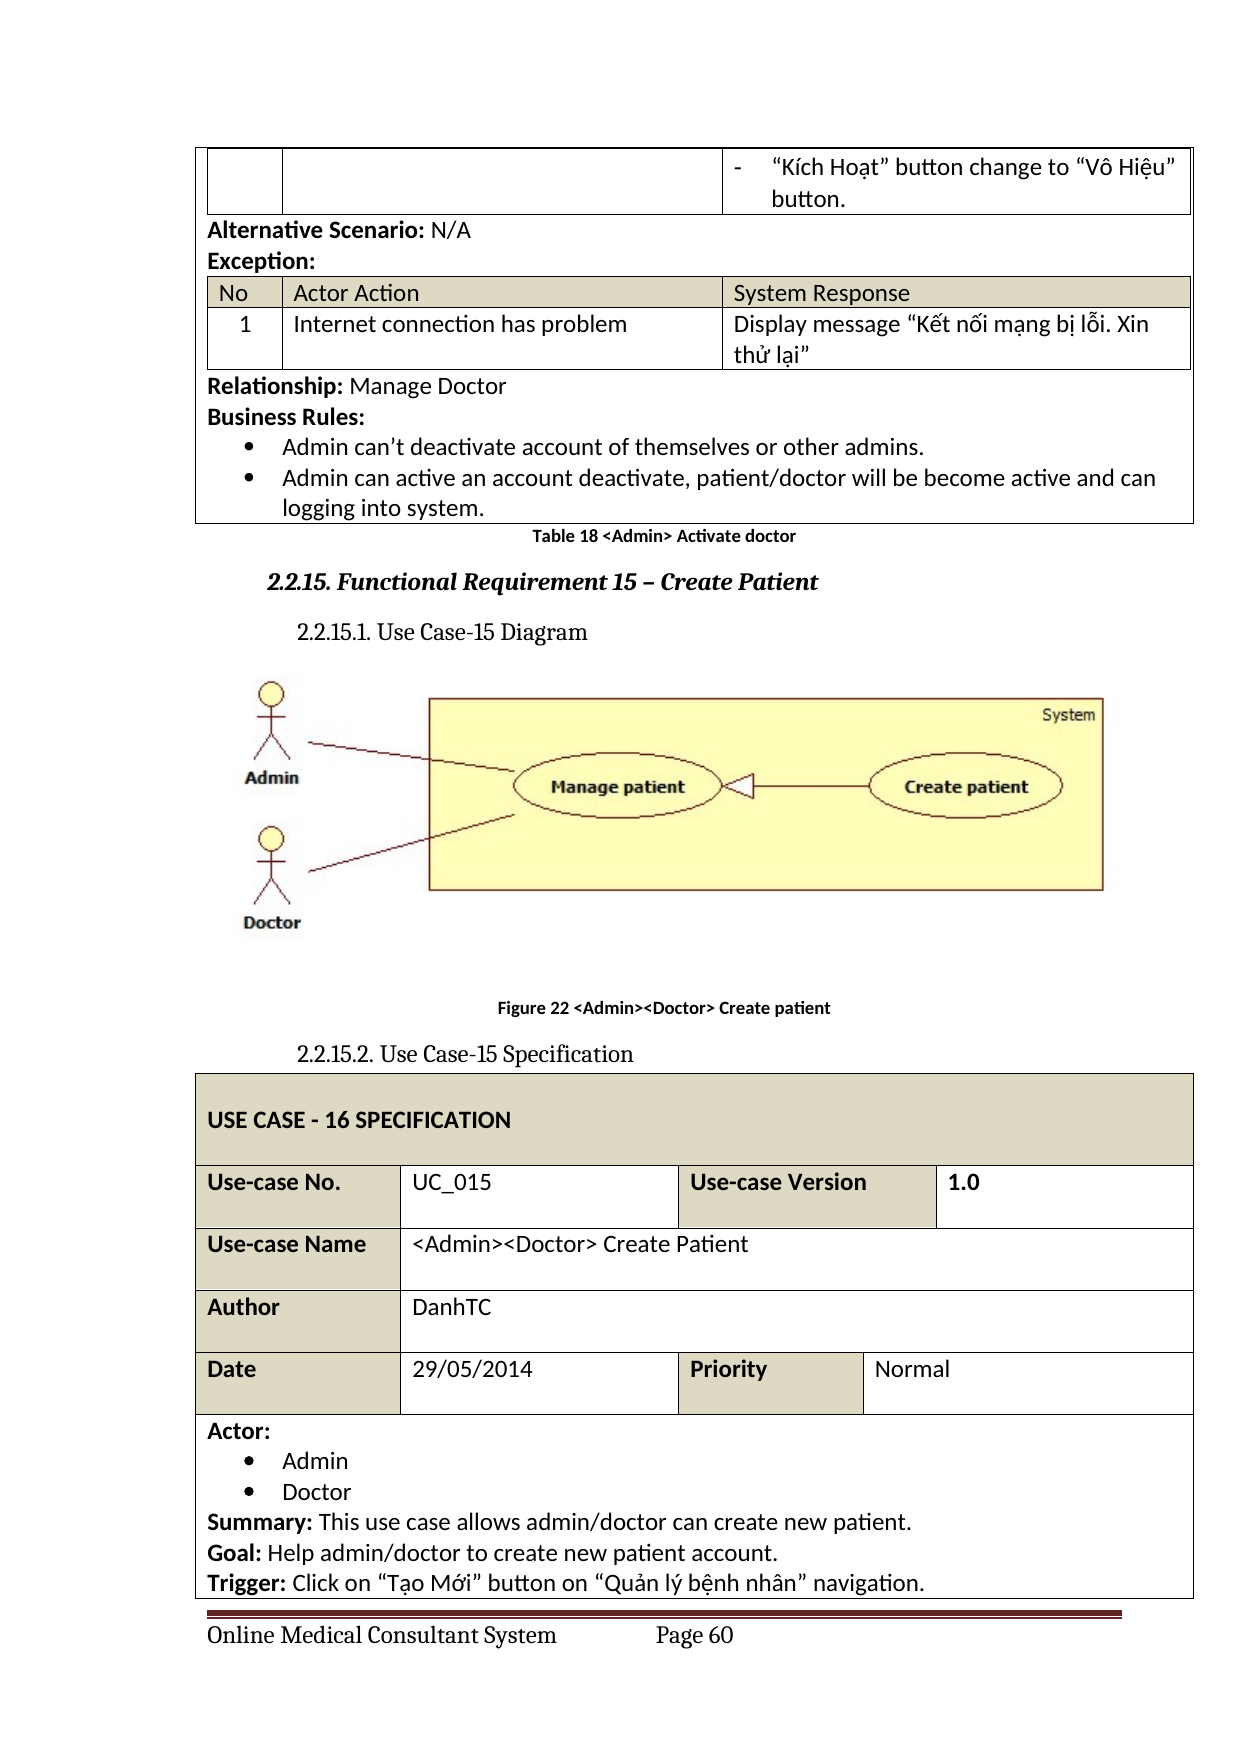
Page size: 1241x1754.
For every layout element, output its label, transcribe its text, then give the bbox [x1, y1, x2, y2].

table_cell <Admin><Doctor> Create Patient [401, 1229, 1193, 1289]
table_cell DanhTC [401, 1291, 1193, 1352]
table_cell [196, 1415, 1193, 1598]
table_cell Normal [864, 1353, 1193, 1414]
picture [207, 650, 1134, 971]
table_cell Date [196, 1353, 400, 1414]
table_header USE CASE - 16 SPECIFICATION [196, 1074, 1193, 1165]
table_cell Use-case No. [196, 1166, 400, 1227]
subtitle Use Case-15 Diagram [282, 617, 1122, 646]
table_cell Priority [679, 1353, 863, 1414]
table_cell Use-case Version [679, 1166, 936, 1227]
table_cell Author [196, 1291, 400, 1352]
table_cell UC_015 [401, 1166, 678, 1227]
subtitle Functional Requirement 15 – Create Patient [267, 568, 1122, 597]
table_cell 29/05/2014 [401, 1353, 678, 1414]
subtitle Use Case-15 Specification [282, 1040, 1122, 1068]
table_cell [196, 148, 1193, 523]
table_cell 1.0 [937, 1166, 1193, 1227]
table_cell Use-case Name [196, 1229, 400, 1289]
